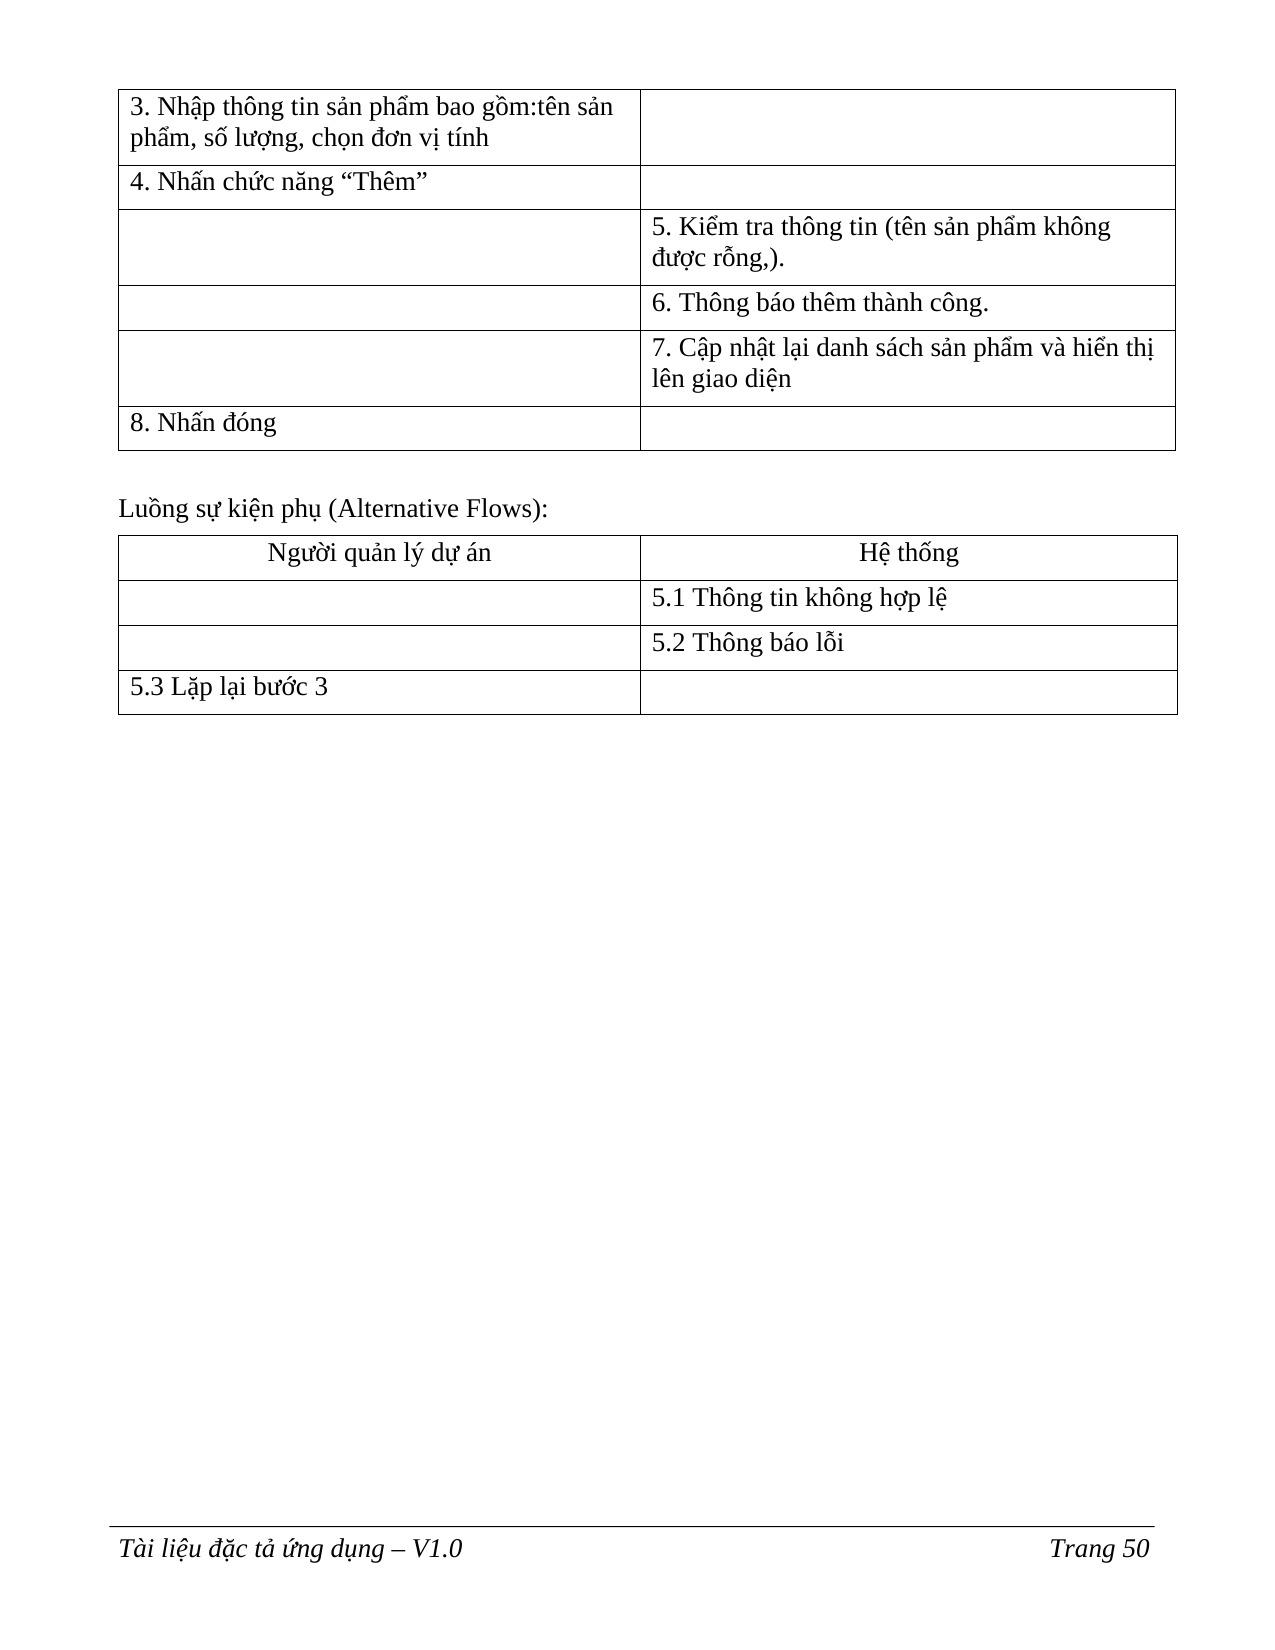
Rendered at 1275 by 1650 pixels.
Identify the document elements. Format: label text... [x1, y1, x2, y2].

table_header Người quản lý dự án [119, 536, 640, 580]
table_cell 3. Nhập thông tin sản phẩm bao gồm:tên sản phẩm, số lượng, chọn đơn vị tính [119, 90, 640, 164]
text Luồng sự kiện phụ (Alternative Flows): [118, 492, 1186, 523]
table_cell [119, 581, 640, 625]
table_cell [119, 626, 640, 669]
table_header Hệ thống [641, 536, 1177, 580]
table_cell 5.2 Thông báo lỗi [641, 626, 1177, 669]
table_cell [641, 166, 1175, 209]
table_cell [119, 286, 640, 330]
table_cell 8. Nhấn đóng [119, 407, 640, 450]
table_cell 5.3 Lặp lại bước 3 [119, 671, 640, 714]
table_cell 4. Nhấn chức năng “Thêm” [119, 166, 640, 209]
table_cell [119, 210, 640, 285]
table_cell [641, 407, 1175, 450]
table_cell 6. Thông báo thêm thành công. [641, 286, 1175, 330]
table_cell 5.1 Thông tin không hợp lệ [641, 581, 1177, 625]
table_cell [641, 90, 1175, 164]
table_cell 5. Kiểm tra thông tin (tên sản phẩm không được rỗng,). [641, 210, 1175, 285]
table_cell 7. Cập nhật lại danh sách sản phẩm và hiển thị lên giao diện [641, 331, 1175, 406]
table_cell [641, 671, 1177, 714]
table_cell [119, 331, 640, 406]
